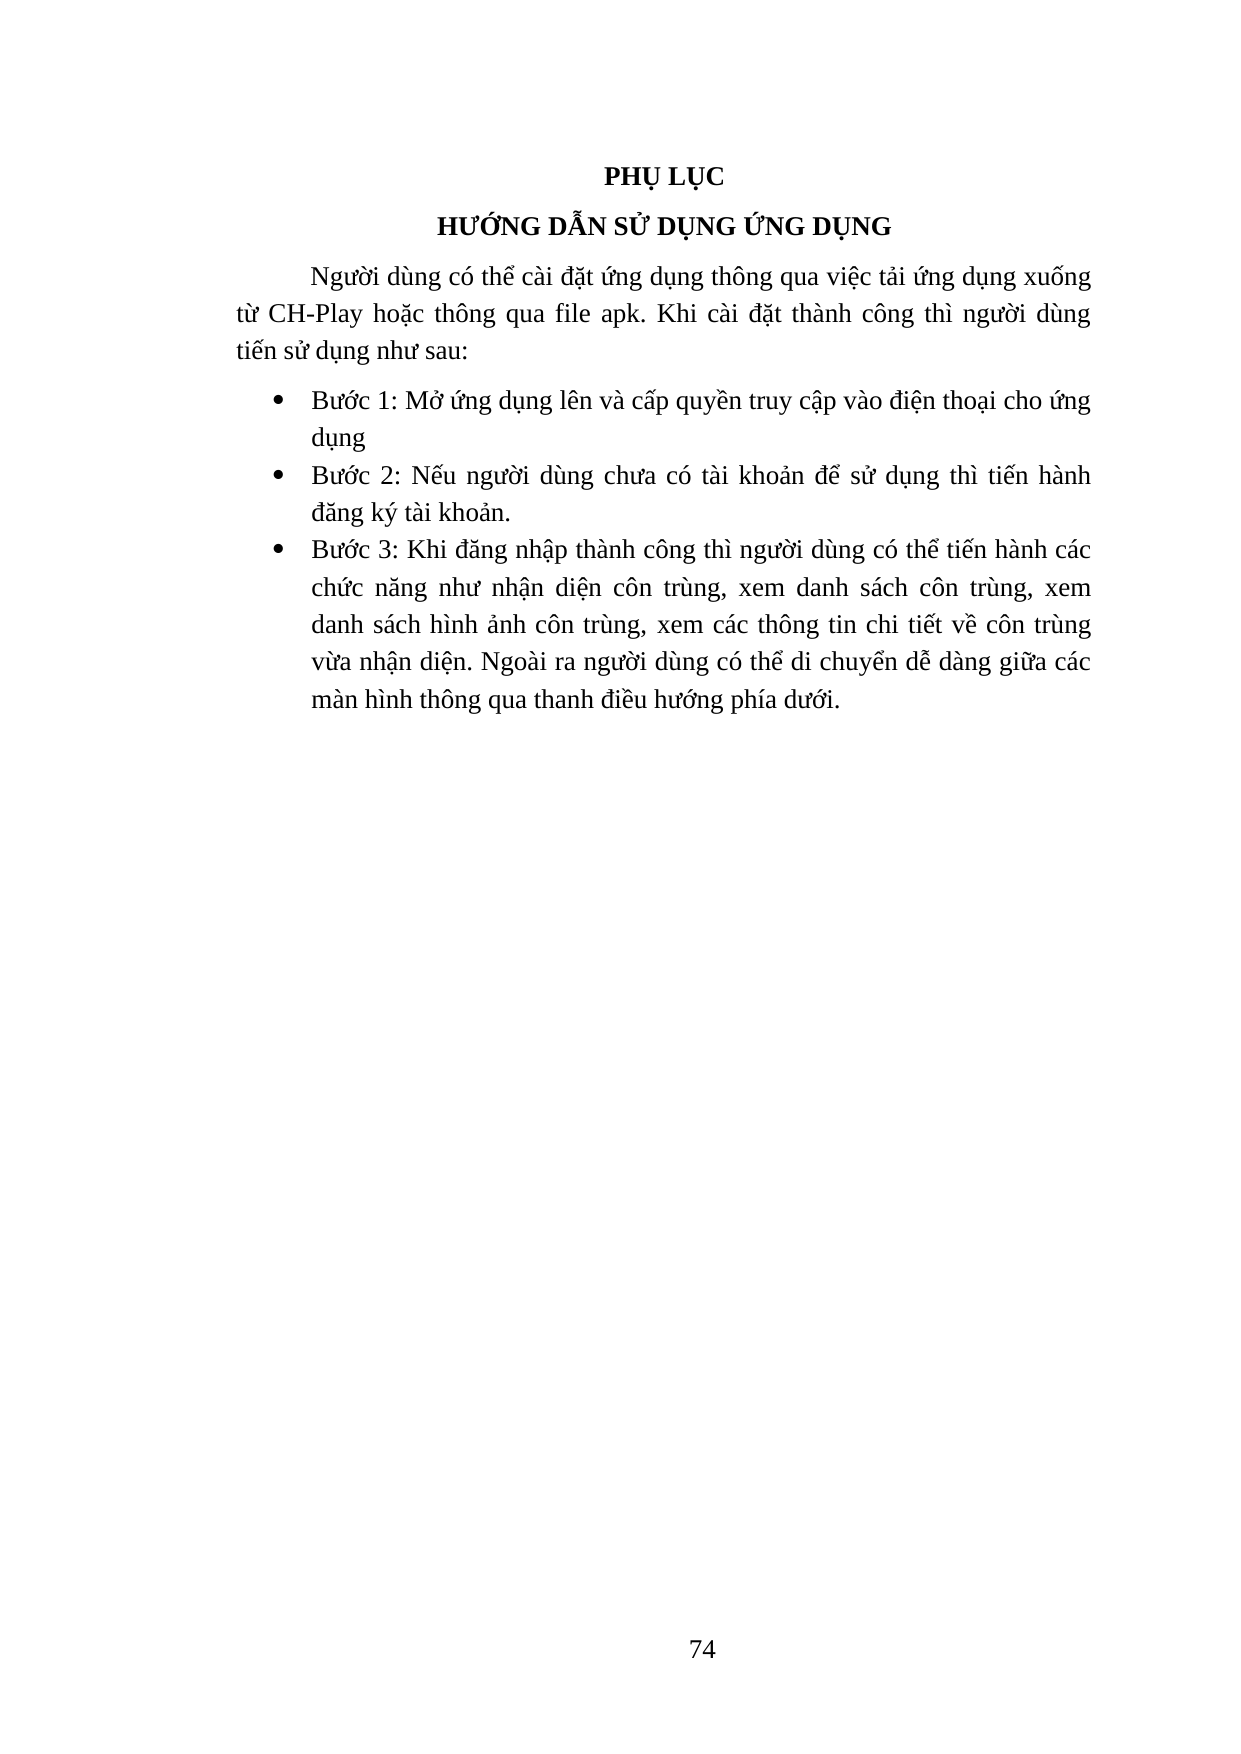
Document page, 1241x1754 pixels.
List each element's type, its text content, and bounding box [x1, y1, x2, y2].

list Bước 3: Khi đăng nhập thành công thì người dùng có thể tiến hành các chức năng như nhận diện côn trùng, xem danh sách côn trùng, xem danh sách hình ảnh côn trùng, xem các thông tin chi tiết về côn trùng vừa nhận diện. Ngoài ra người dùng có thể di chuyển dễ dàng giữa các màn hình thông qua thanh điều hướng phía dưới. [274, 533, 1093, 714]
text PHỤ LỤC [236, 160, 1093, 191]
list Bước 2: Nếu người dùng chưa có tài khoản để sử dụng thì tiến hành đăng ký tài khoản. [274, 459, 1093, 527]
list Bước 1: Mở ứng dụng lên và cấp quyền truy cập vào điện thoại cho ứng dụng [274, 384, 1093, 453]
subtitle HƯỚNG DẪN SỬ DỤNG ỨNG DỤNG [236, 210, 1093, 241]
text Người dùng có thể cài đặt ứng dụng thông qua việc tải ứng dụng xuống từ CH-Play hoặc thông qua file apk. Khi cài đặt thành công thì người dùng tiến sử dụng như sau: [236, 260, 1093, 365]
